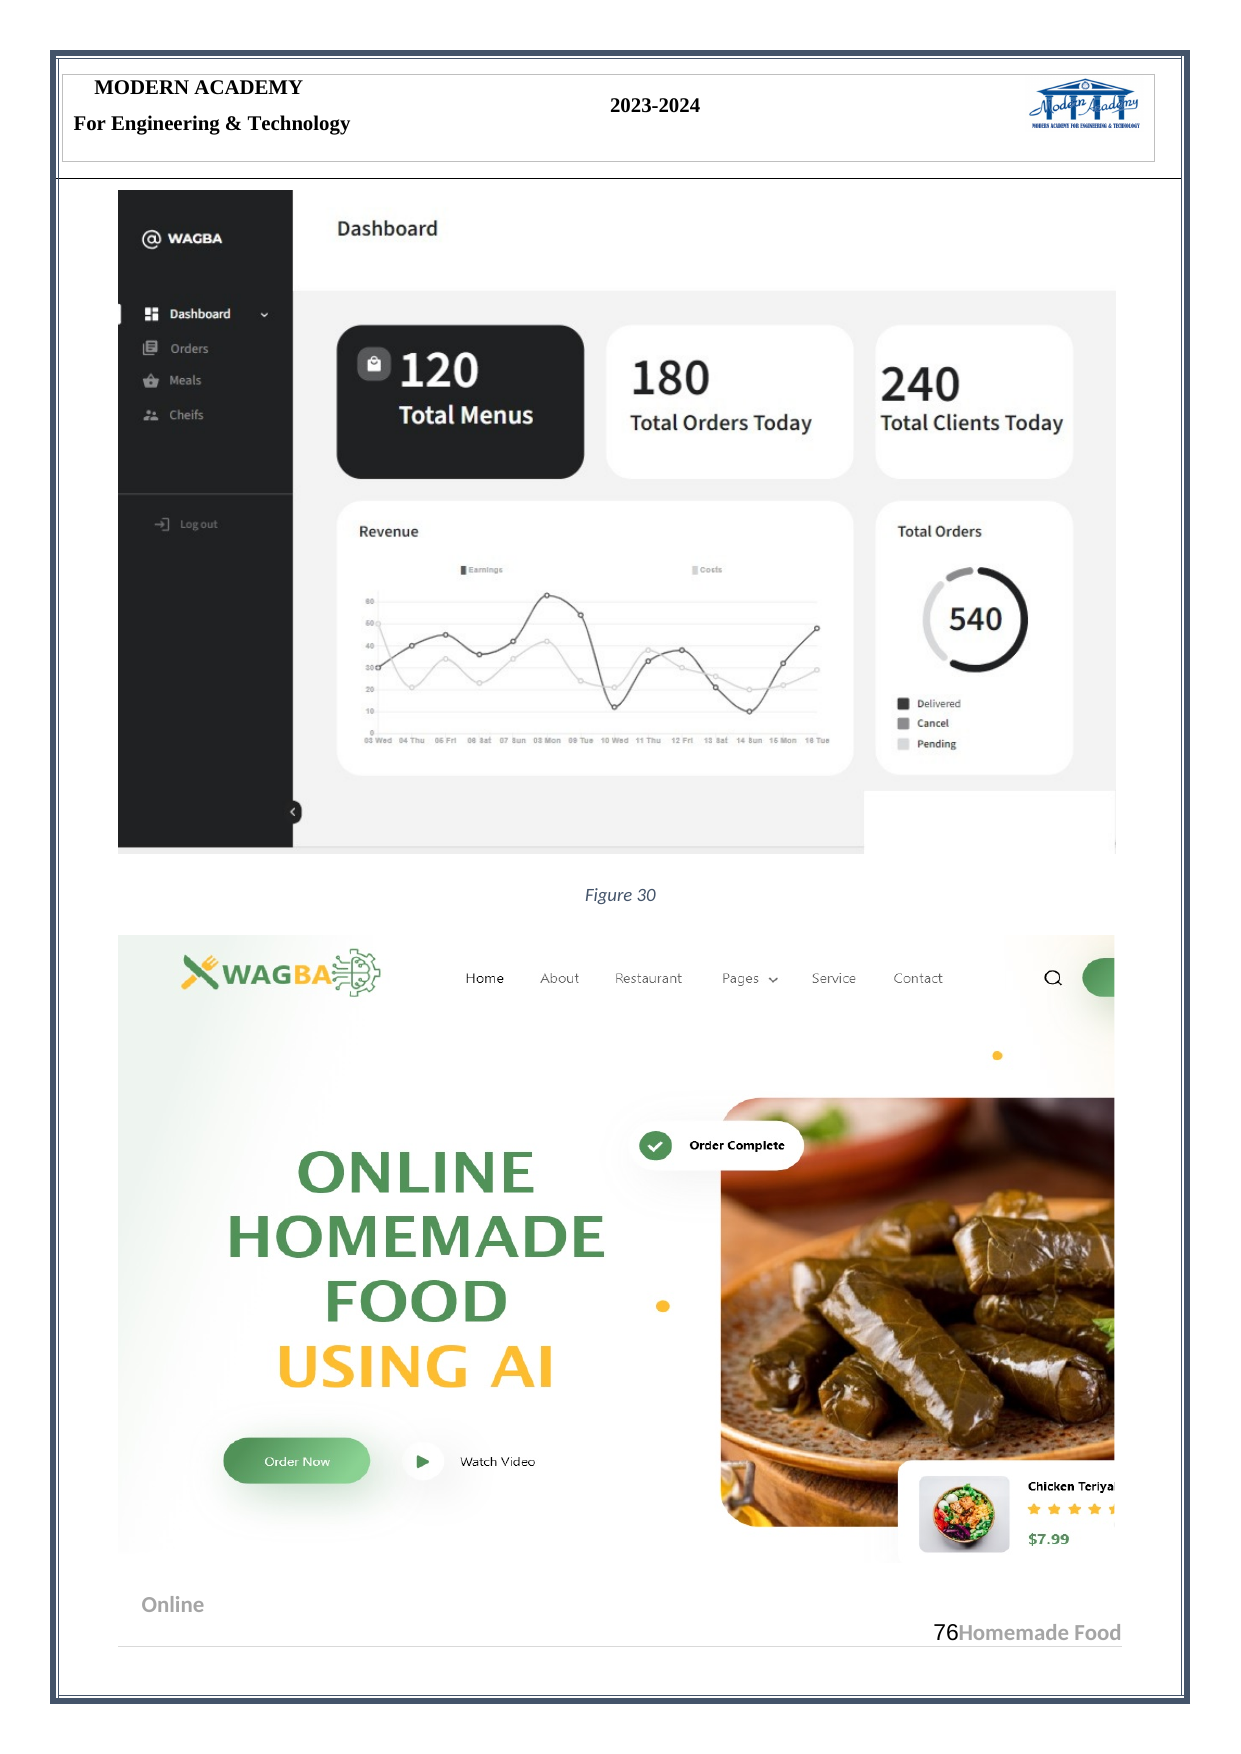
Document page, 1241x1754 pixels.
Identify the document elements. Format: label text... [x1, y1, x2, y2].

picture [118, 190, 1116, 854]
picture [1025, 75, 1144, 132]
text Figure 30 [118, 883, 1122, 906]
picture [118, 935, 1115, 1563]
